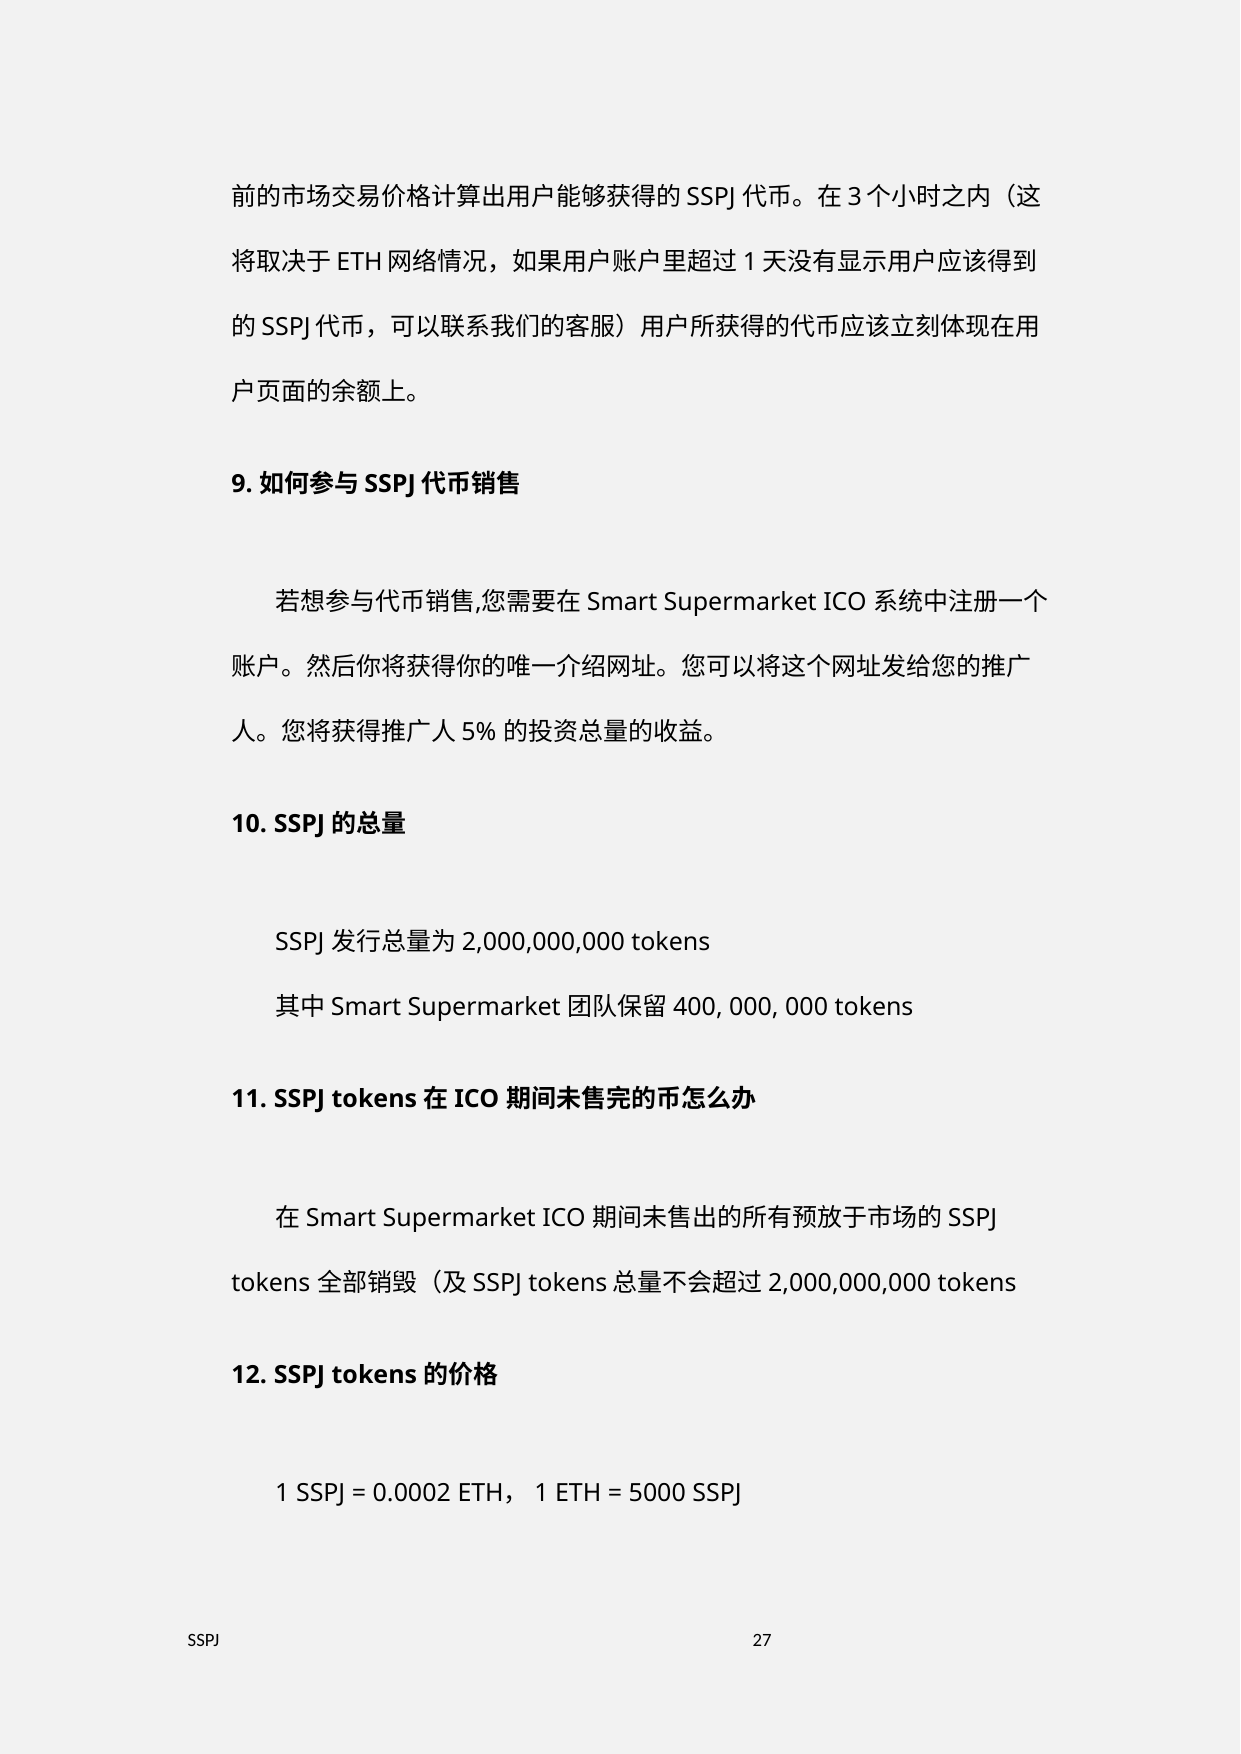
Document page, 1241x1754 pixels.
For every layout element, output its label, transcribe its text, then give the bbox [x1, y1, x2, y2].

list 1 SSPJ = 0.0002 ETH， 1 ETH = 5000 SSPJ [231, 1458, 1053, 1523]
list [231, 162, 1053, 422]
list 若想参与代币销售,您需要在Smart Supermarket ICO 系统中注册一个账户。然后你将获得你的唯一介绍网址。您可以将这个网址发给您的推广人。您将获得推广人5% 的投资总量的收益。 [231, 567, 1053, 762]
subtitle 10. SSPJ 的总量 [187, 789, 1053, 854]
list SSPJ 发行总量为 2,000,000,000 tokens [231, 907, 1053, 972]
list 其中 Smart Supermarket 团队保留 400, 000, 000 tokens [231, 972, 1053, 1037]
subtitle 9. 如何参与SSPJ代币销售 [187, 449, 1053, 514]
subtitle 11. SSPJ tokens 在 ICO 期间未售完的币怎么办 [187, 1064, 1053, 1129]
subtitle 12. SSPJ tokens 的价格 [187, 1340, 1053, 1405]
list 在 Smart Supermarket ICO 期间未售出的所有预放于市场的 SSPJ tokens 全部销毁（及 SSPJ tokens总量不会超过 2,000,000,000 tokens [231, 1183, 1053, 1313]
